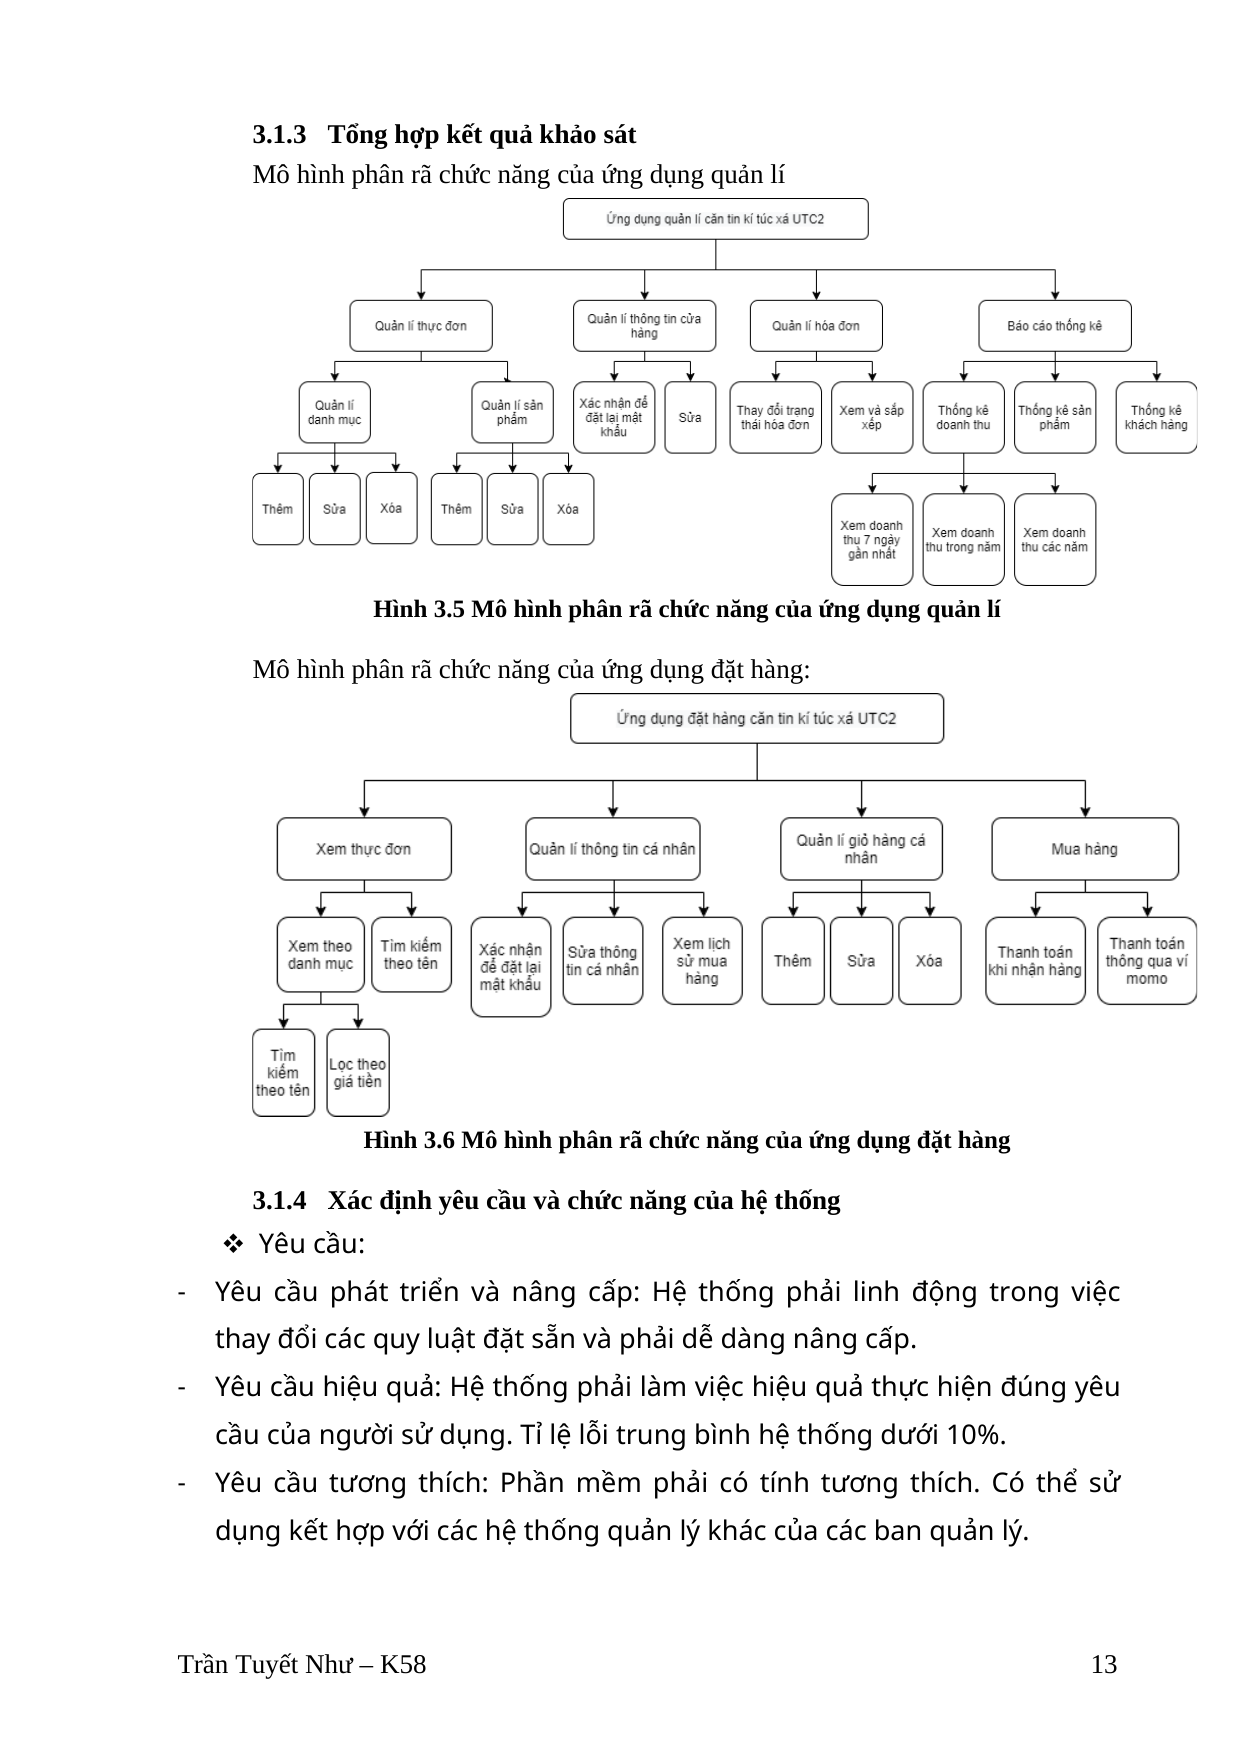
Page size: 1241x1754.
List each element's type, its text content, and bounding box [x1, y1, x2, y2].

list Yêu cầu: [221, 1224, 1122, 1261]
list Yêu cầu phát triển và nâng cấp: Hệ thống phải linh động trong việc thay đổi các quy luật đặt sẵn và phải dễ dàng nâng cấp. [177, 1272, 1122, 1357]
text Mô hình phân rã chức năng của ứng dụng quản lí [177, 158, 1122, 190]
picture [252, 693, 1198, 1117]
list Yêu cầu hiệu quả: Hệ thống phải làm việc hiệu quả thực hiện đúng yêu cầu của người sử dụng. Tỉ lệ lỗi trung bình hệ thống dưới 10%. [177, 1368, 1122, 1453]
picture [252, 198, 1198, 586]
list Yêu cầu tương thích: Phần mềm phải có tính tương thích. Có thể sử dụng kết hợp với các hệ thống quản lý khác của các ban quản lý. [177, 1464, 1122, 1548]
subtitle Tổng hợp kết quả khảo sát [252, 118, 1122, 149]
subtitle Xác định yêu cầu và chức năng của hệ thống [252, 1184, 1122, 1215]
text Mô hình phân rã chức năng của ứng dụng đặt hàng: [177, 653, 1122, 684]
